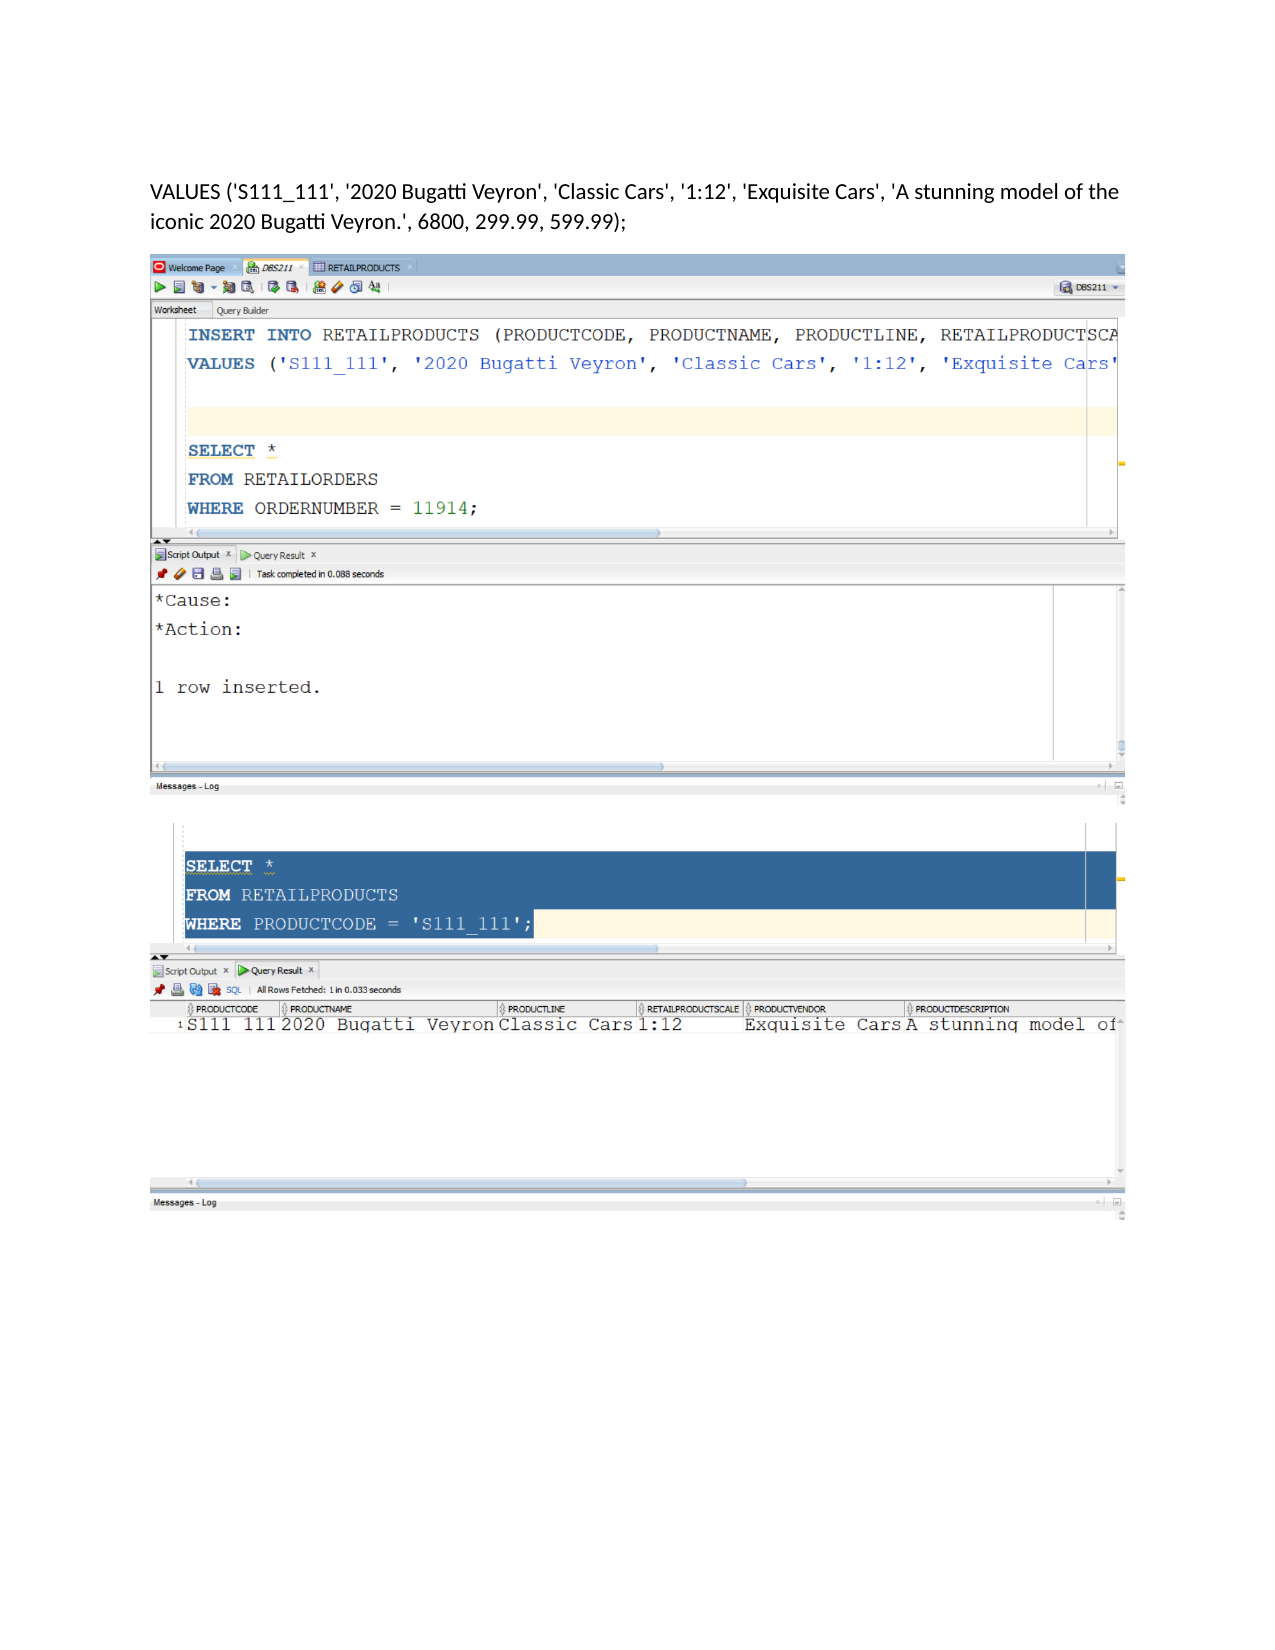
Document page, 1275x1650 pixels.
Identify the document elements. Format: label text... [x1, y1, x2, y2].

picture [150, 254, 1125, 805]
text VALUES ('S111_111', '2020 Bugatti Veyron', 'Classic Cars', '1:12', 'Exquisite Cars', 'A stunning model of the iconic 2020 Bugatti Veyron.', 6800, 299.99, 599.99); [150, 177, 1125, 235]
picture [150, 823, 1125, 1220]
